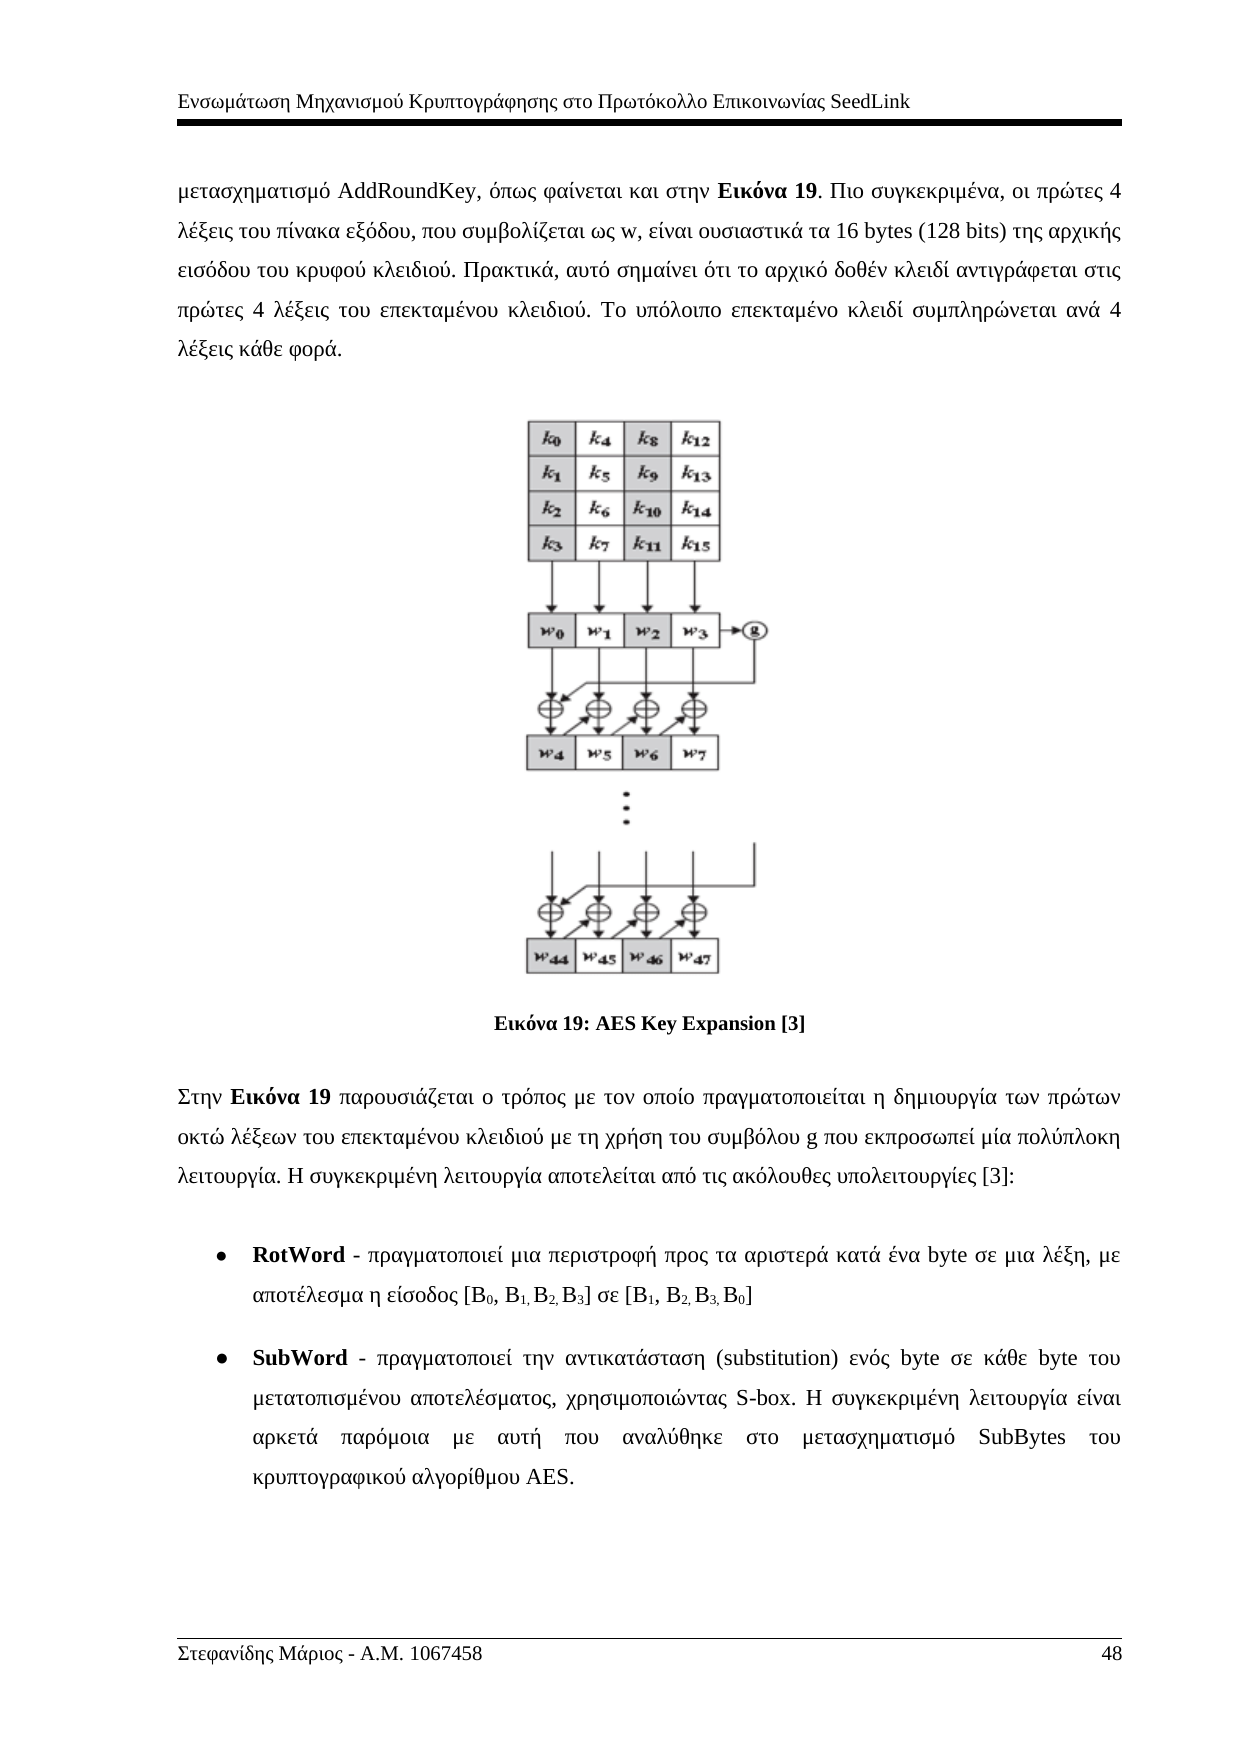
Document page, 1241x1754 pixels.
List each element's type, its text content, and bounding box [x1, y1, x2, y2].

text Εικόνα 19: AES Key Expansion [3] [177, 1011, 1122, 1035]
picture [489, 412, 810, 985]
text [177, 177, 1122, 361]
text Στην Εικόνα 19 παρουσιάζεται ο τρόπος με τον οποίο πραγματοποιείται η δημιουργία των πρώτων οκτώ λέξεων του επεκταμένου κλειδιού με τη χρήση του συμβόλου g που εκπροσωπεί μία πολύπλοκη λειτουργία. Η συγκεκριμένη λειτουργία αποτελείται από τις ακόλουθες υπολειτουργίες [3]: [177, 1083, 1122, 1189]
list RotWord - πραγματοποιεί μια περιστροφή προς τα αριστερά κατά ένα byte σε μια λέξη, με αποτέλεσμα η είσοδος [B0, B1, B2, B3] σε [B1, B2, B3, B0] [215, 1241, 1122, 1307]
list SubWord - πραγματοποιεί την αντικατάσταση (substitution) ενός byte σε κάθε byte του μετατοπισμένου αποτελέσματος, χρησιμοποιώντας S-box. Η συγκεκριμένη λειτουργία είναι αρκετά παρόμοια με αυτή που αναλύθηκε στο μετασχηματισμό SubBytes του κρυπτογραφικού αλγορίθμου AES. [215, 1344, 1122, 1489]
